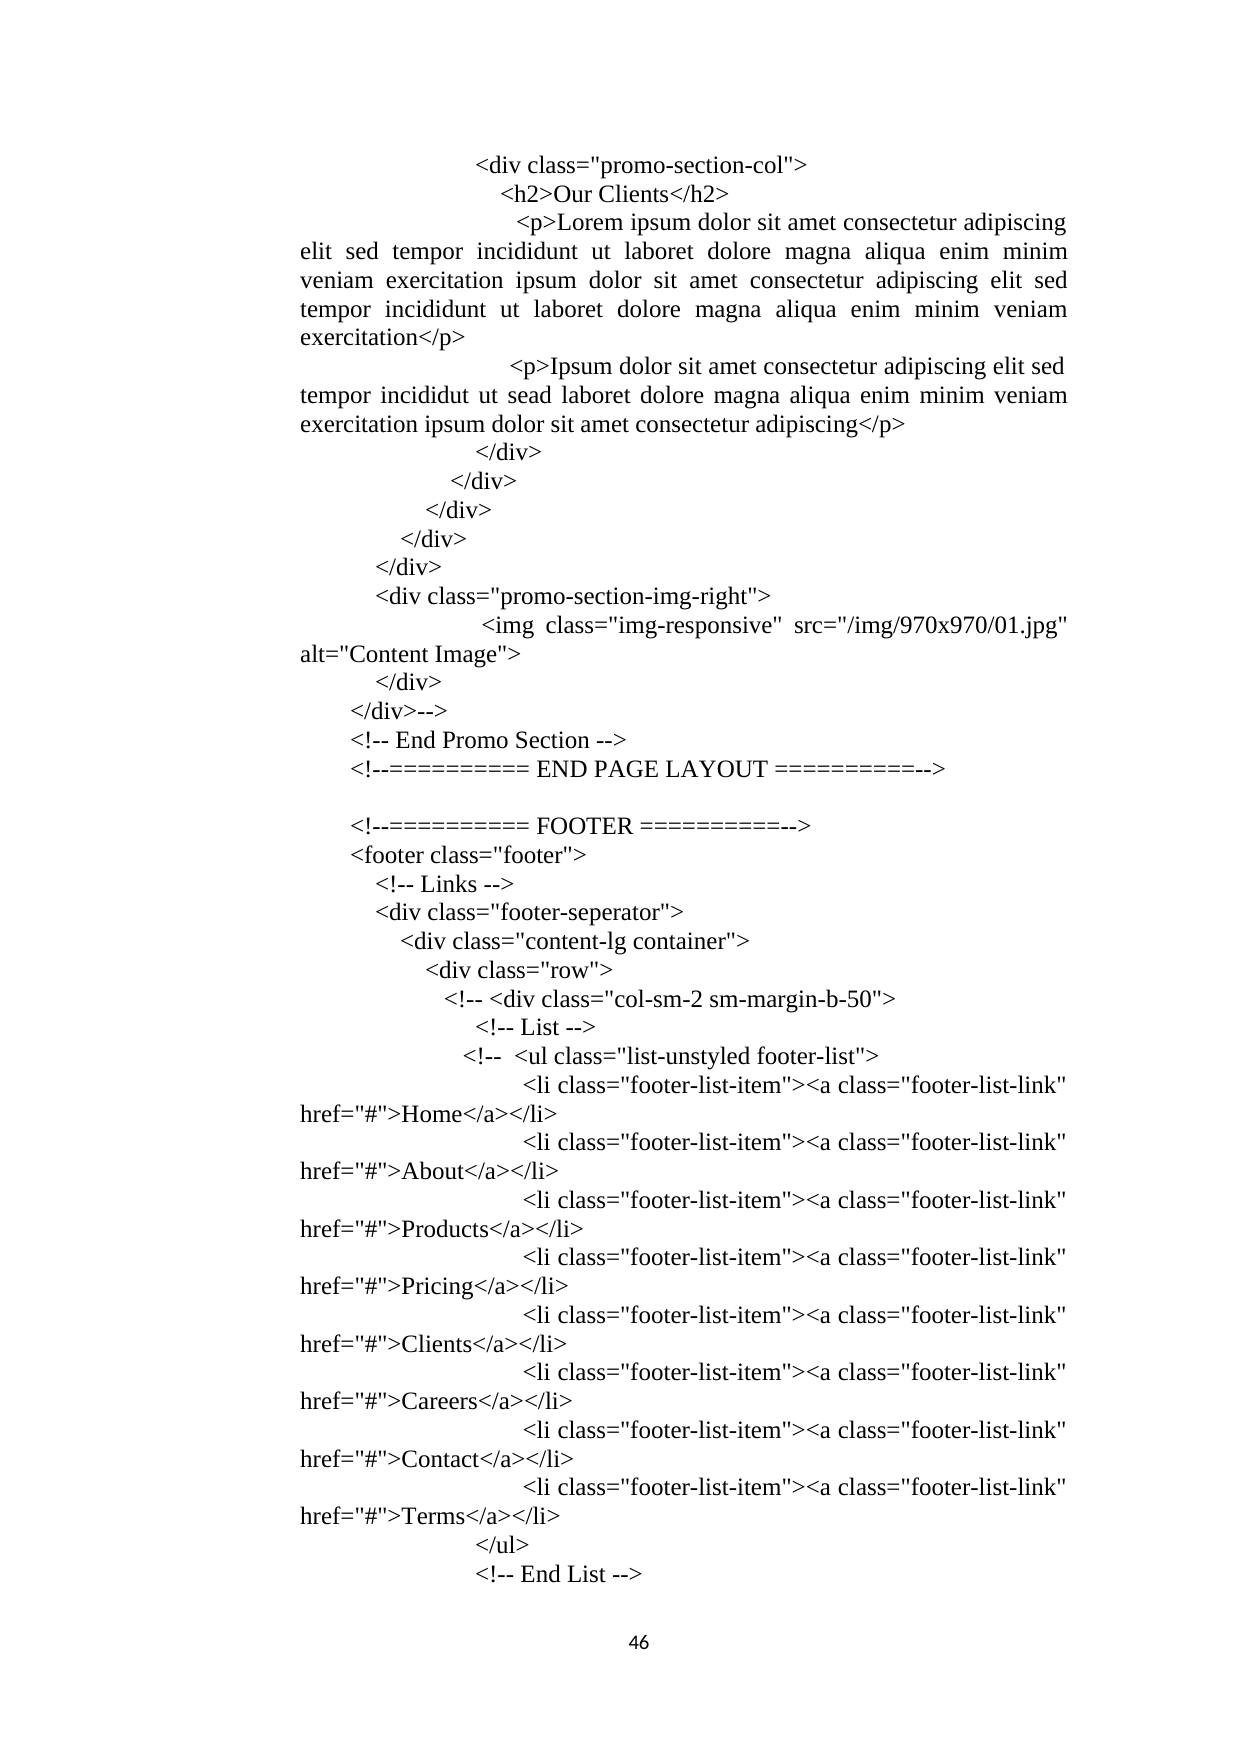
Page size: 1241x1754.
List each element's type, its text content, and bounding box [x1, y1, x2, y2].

text <!-- <div class="col-sm-2 sm-margin-b-50"> [300, 984, 1069, 1012]
text <div class="promo-section-col"> [300, 150, 1069, 179]
text <!--========== FOOTER ==========--> [300, 811, 1069, 840]
text <div class="promo-section-img-right"> [300, 581, 1069, 610]
text <footer class="footer"> [300, 840, 1069, 869]
text </div> [300, 495, 1069, 524]
text </div> [300, 552, 1069, 581]
text <li class="footer-list-item"><a class="footer-list-link" href="#">Terms</a></li> [300, 1472, 1069, 1530]
text <!-- End List --> [300, 1559, 1069, 1587]
text </div>--> [300, 696, 1069, 725]
text <!-- End Promo Section --> [300, 725, 1069, 754]
text <div class="content-lg container"> [300, 926, 1069, 955]
text <li class="footer-list-item"><a class="footer-list-link" href="#">Contact</a></li> [300, 1415, 1069, 1472]
text </div> [300, 437, 1069, 466]
text <!-- Links --> [300, 869, 1069, 897]
text <img class="img-responsive" src="/img/970x970/01.jpg" alt="Content Image"> [300, 610, 1069, 667]
text <li class="footer-list-item"><a class="footer-list-link" href="#">Home</a></li> [300, 1070, 1069, 1127]
text <li class="footer-list-item"><a class="footer-list-link" href="#">Clients</a></li> [300, 1300, 1069, 1357]
text </div> [300, 524, 1069, 552]
text <p>Ipsum dolor sit amet consectetur adipiscing elit sed tempor incididut ut sead laboret dolore magna aliqua enim minim veniam exercitation ipsum dolor sit amet consectetur adipiscing</p> [300, 351, 1069, 437]
text <li class="footer-list-item"><a class="footer-list-link" href="#">Products</a></li> [300, 1185, 1069, 1242]
text <p>Lorem ipsum dolor sit amet consectetur adipiscing elit sed tempor incididunt ut laboret dolore magna aliqua enim minim veniam exercitation ipsum dolor sit amet consectetur adipiscing elit sed tempor incididunt ut laboret dolore magna aliqua enim minim veniam exercitation</p> [300, 207, 1069, 351]
text <li class="footer-list-item"><a class="footer-list-link" href="#">About</a></li> [300, 1127, 1069, 1185]
text <!-- List --> [300, 1012, 1069, 1041]
text <li class="footer-list-item"><a class="footer-list-link" href="#">Careers</a></li> [300, 1357, 1069, 1415]
text </div> [300, 667, 1069, 696]
text </ul> [300, 1530, 1069, 1559]
text </div> [300, 466, 1069, 495]
text <li class="footer-list-item"><a class="footer-list-link" href="#">Pricing</a></li> [300, 1242, 1069, 1300]
text <h2>Our Clients</h2> [300, 179, 1069, 207]
text <!--========== END PAGE LAYOUT ==========--> [300, 754, 1069, 782]
text <!-- <ul class="list-unstyled footer-list"> [300, 1041, 1069, 1070]
text <div class="footer-seperator"> [300, 897, 1069, 926]
text <div class="row"> [300, 955, 1069, 984]
